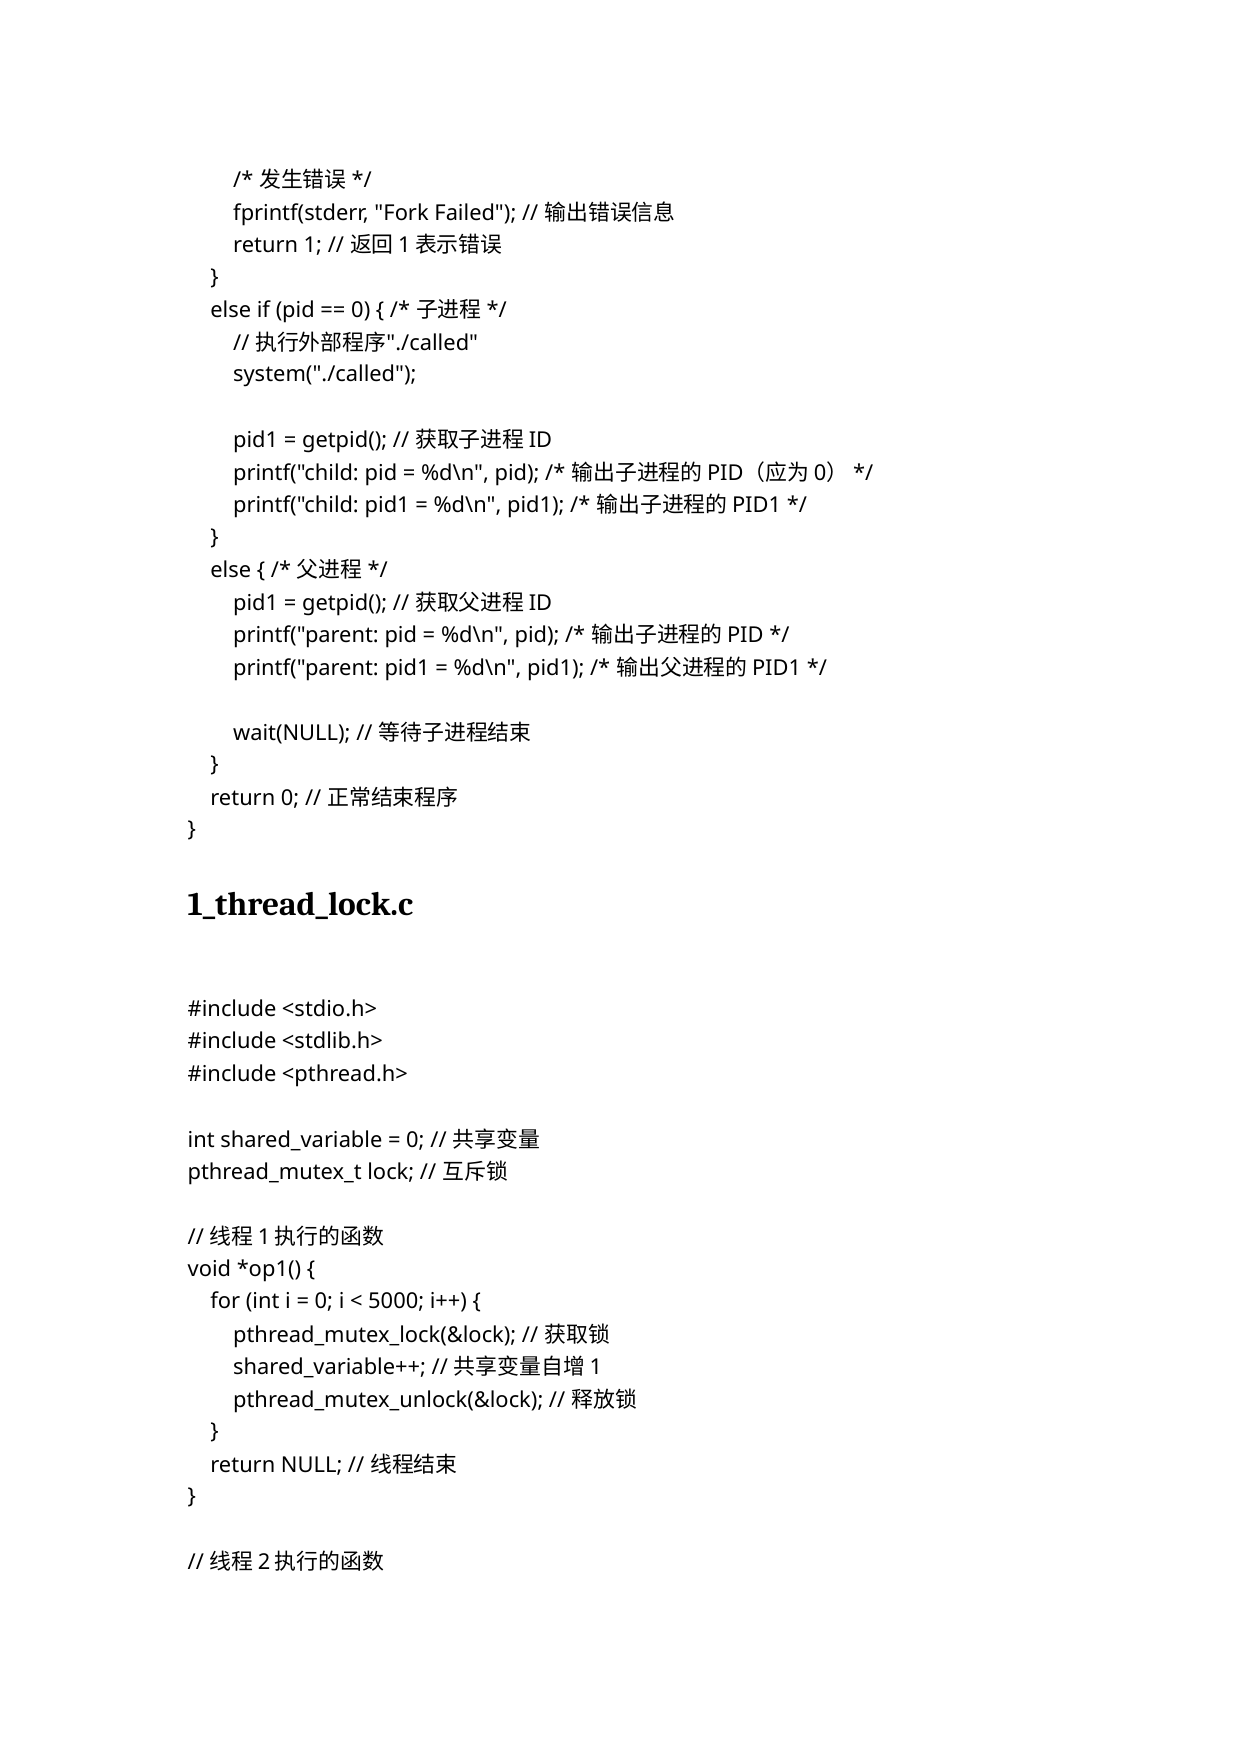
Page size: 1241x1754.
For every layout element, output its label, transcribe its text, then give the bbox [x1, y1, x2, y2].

text #include <stdio.h> [187, 992, 1053, 1024]
text printf("child: pid = %d\n", pid); /* 输出子进程的PID（应为0） */ [187, 454, 1053, 487]
text void *op1() { [187, 1252, 1053, 1284]
text // 线程2执行的函数 [187, 1544, 1053, 1577]
text else if (pid == 0) { /* 子进程 */ [187, 292, 1053, 324]
text #include <stdlib.h> [187, 1024, 1053, 1057]
text } [187, 259, 1053, 292]
text } [187, 519, 1053, 552]
text printf("parent: pid1 = %d\n", pid1); /* 输出父进程的PID1 */ [187, 649, 1053, 682]
text pthread_mutex_t lock; // 互斥锁 [187, 1154, 1053, 1187]
text return 0; // 正常结束程序 [187, 779, 1053, 812]
text } [187, 1414, 1053, 1447]
text } [187, 812, 1053, 844]
text pthread_mutex_unlock(&lock); // 释放锁 [187, 1382, 1053, 1414]
text system("./called"); [187, 357, 1053, 389]
text printf("child: pid1 = %d\n", pid1); /* 输出子进程的PID1 */ [187, 487, 1053, 519]
text /* 发生错误 */ [187, 162, 1053, 194]
text pid1 = getpid(); // 获取父进程ID [187, 584, 1053, 617]
text #include <pthread.h> [187, 1057, 1053, 1089]
text printf("parent: pid = %d\n", pid); /* 输出子进程的PID */ [187, 617, 1053, 649]
text fprintf(stderr, "Fork Failed"); // 输出错误信息 [187, 194, 1053, 227]
text int shared_variable = 0; // 共享变量 [187, 1122, 1053, 1154]
text // 线程1执行的函数 [187, 1219, 1053, 1252]
text for (int i = 0; i < 5000; i++) { [187, 1284, 1053, 1317]
text // 执行外部程序"./called" [187, 324, 1053, 357]
text shared_variable++; // 共享变量自增1 [187, 1349, 1053, 1382]
text } [187, 1479, 1053, 1512]
subtitle 1_thread_lock.c [187, 872, 1053, 937]
text else { /* 父进程 */ [187, 552, 1053, 584]
text return 1; // 返回1表示错误 [187, 227, 1053, 259]
text pthread_mutex_lock(&lock); // 获取锁 [187, 1317, 1053, 1349]
text return NULL; // 线程结束 [187, 1447, 1053, 1479]
text wait(NULL); // 等待子进程结束 [187, 714, 1053, 747]
text } [187, 747, 1053, 779]
text pid1 = getpid(); // 获取子进程ID [187, 422, 1053, 454]
